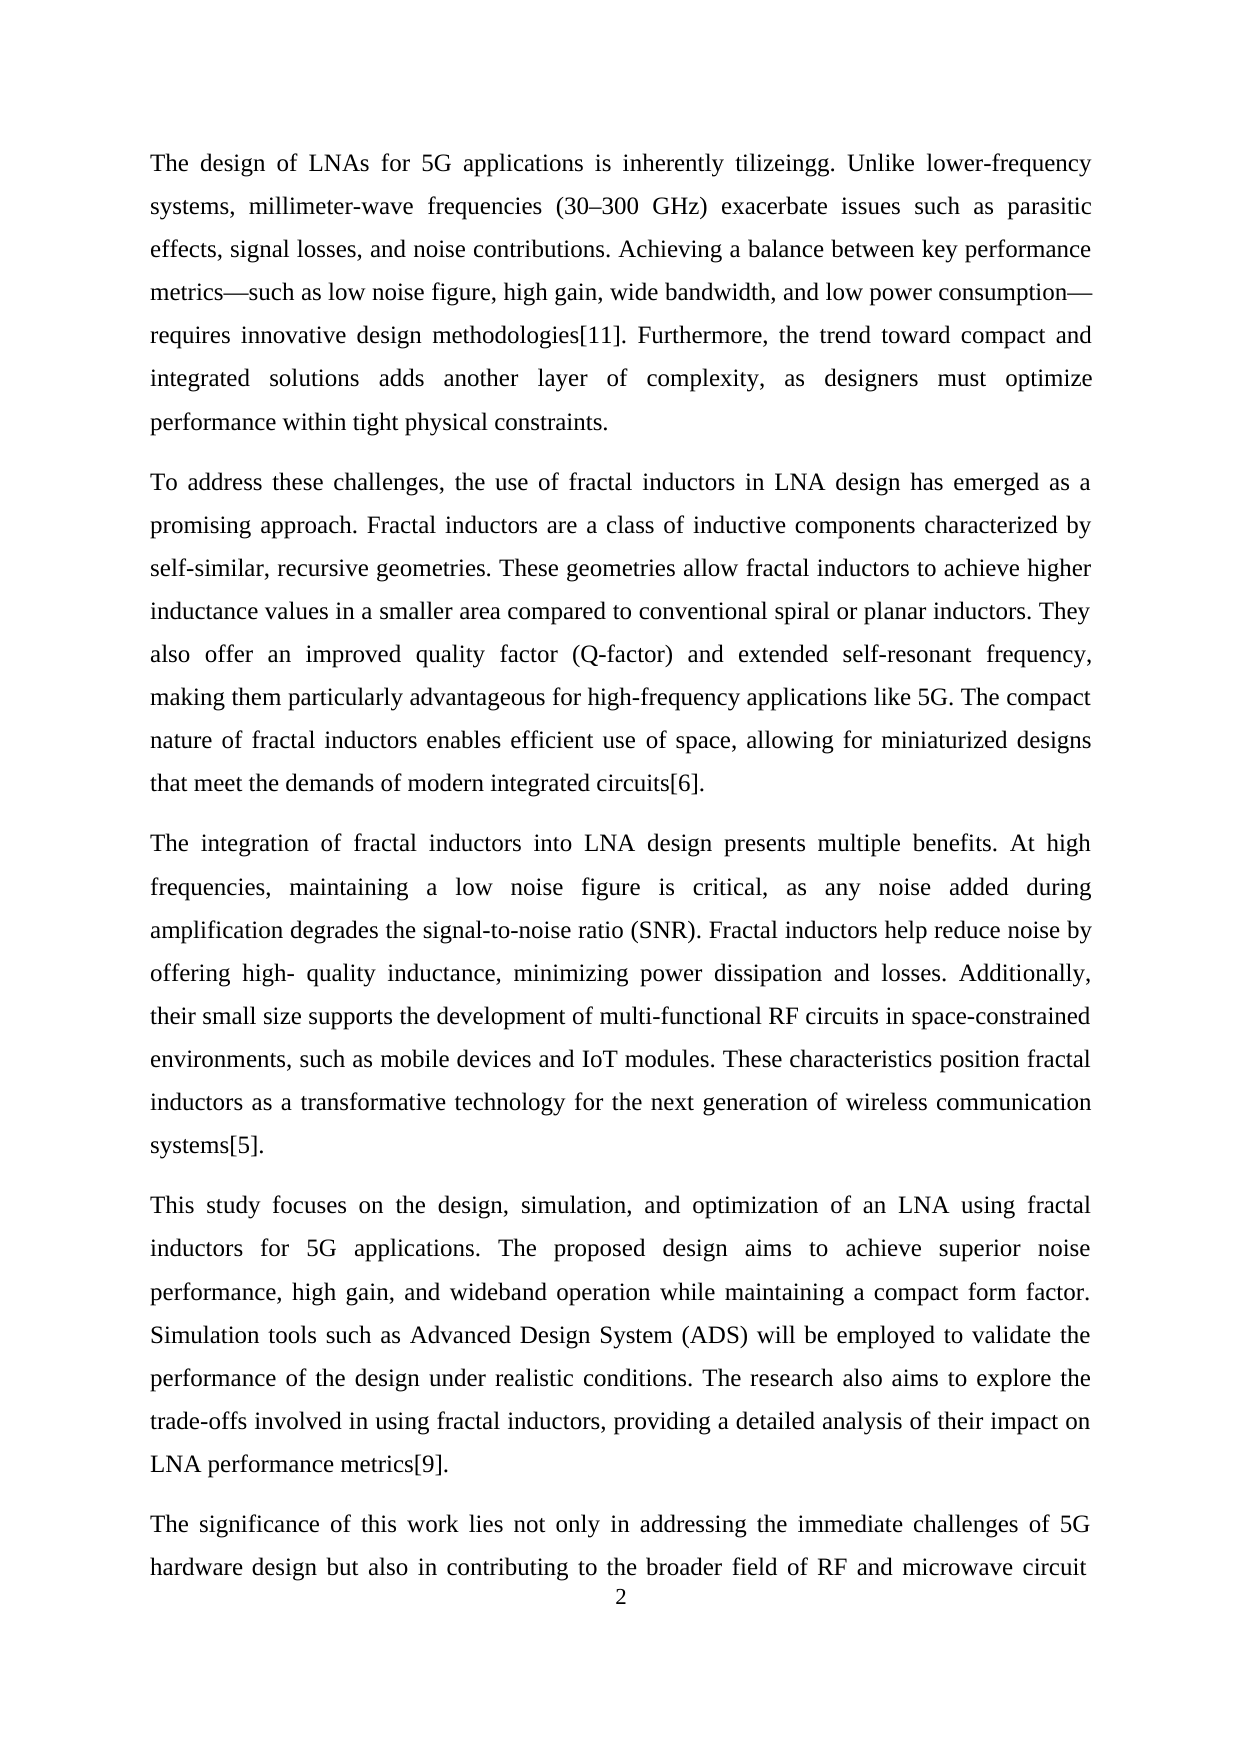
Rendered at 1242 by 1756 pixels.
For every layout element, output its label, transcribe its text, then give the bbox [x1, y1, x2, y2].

text To address these challenges, the use of fractal inductors in LNA design has emerged as a promising approach. Fractal inductors are a class of inductive components characterized by self-similar, recursive geometries. These geometries allow fractal inductors to achieve higher inductance values in a smaller area compared to conventional spiral or planar inductors. They also offer an improved quality factor (Q-factor) and extended self-resonant frequency, making them particularly advantageous for high-frequency applications like 5G. The compact nature of fractal inductors enables efficient use of space, allowing for miniaturized designs that meet the demands of modern integrated circuits[6]. [150, 467, 1092, 797]
text This study focuses on the design, simulation, and optimization of an LNA using fractal inductors for 5G applications. The proposed design aims to achieve superior noise performance, high gain, and wideband operation while maintaining a compact form factor. Simulation tools such as Advanced Design System (ADS) will be employed to validate the performance of the design under realistic conditions. The research also aims to explore the trade-offs involved in using fractal inductors, providing a detailed analysis of their impact on LNA performance metrics[9]. [150, 1190, 1092, 1478]
text The significance of this work lies not only in addressing the immediate challenges of 5G hardware design but also in contributing to the broader field of RF and microwave circuit [150, 1509, 1091, 1581]
text The integration of fractal inductors into LNA design presents multiple benefits. At high frequencies, maintaining a low noise figure is critical, as any noise added during amplification degrades the signal-to-noise ratio (SNR). Fractal inductors help reduce noise by offering high- quality inductance, minimizing power dissipation and losses. Additionally, their small size supports the development of multi-functional RF circuits in space-constrained environments, such as mobile devices and IoT modules. These characteristics position fractal inductors as a transformative technology for the next generation of wireless communication systems[5]. [150, 828, 1092, 1159]
text The design of LNAs for 5G applications is inherently tilizeingg. Unlike lower-frequency systems, millimeter-wave frequencies (30–300 GHz) exacerbate issues such as parasitic effects, signal losses, and noise contributions. Achieving a balance between key performance metrics—such as low noise figure, high gain, wide bandwidth, and low power consumption— requires innovative design methodologies[11]. Furthermore, the trend toward compact and integrated solutions adds another layer of complexity, as designers must optimize performance within tight physical constraints. [150, 148, 1093, 435]
